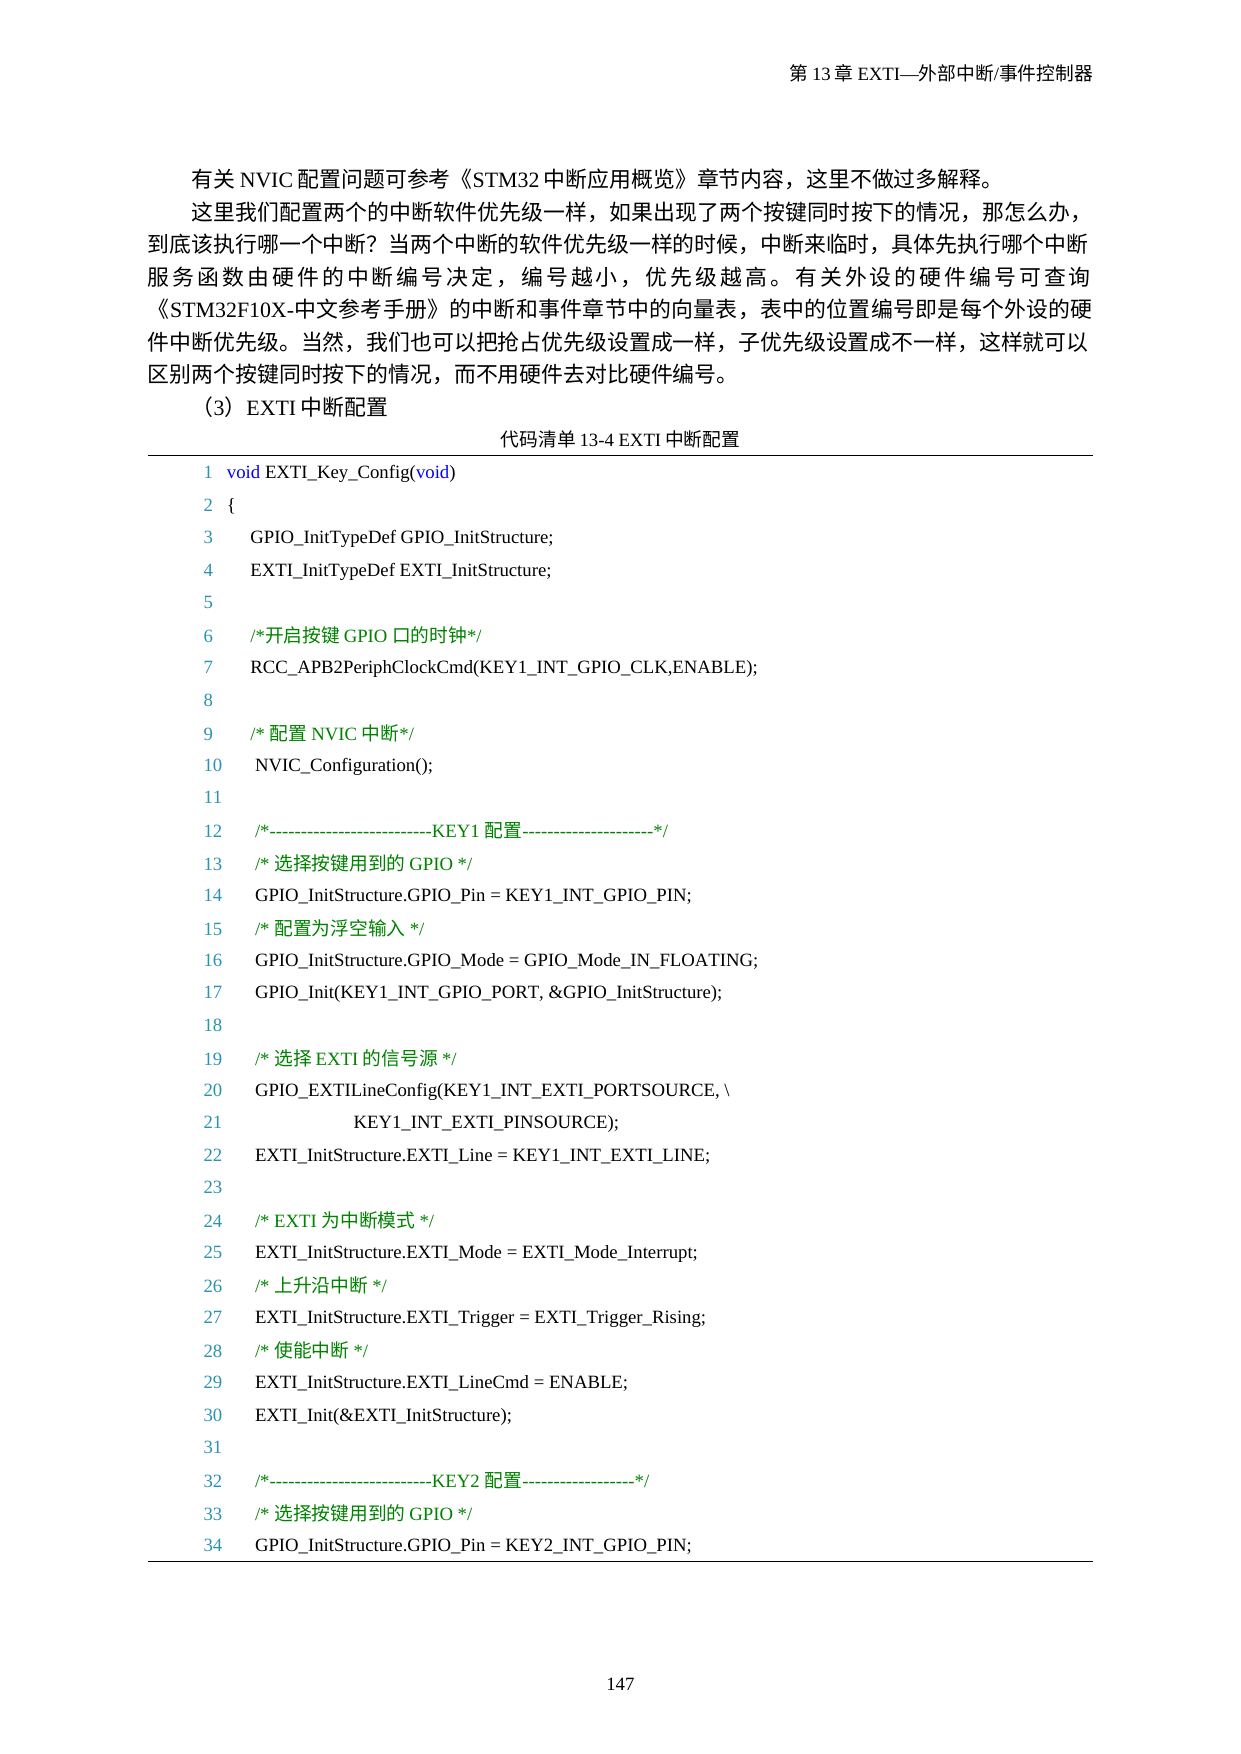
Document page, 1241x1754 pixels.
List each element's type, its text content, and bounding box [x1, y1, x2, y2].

text 这里我们配置两个的中断软件优先级一样，如果出现了两个按键同时按下的情况，那怎么办，到底该执行哪一个中断？当两个中断的软件优先级一样的时候，中断来临时，具体先执行哪个中断服务函数由硬件的中断编号决定，编号越小，优先级越高。有关外设的硬件编号可查询《STM32F10X-中文参考手册》的中断和事件章节中的向量表，表中的位置编号即是每个外设的硬件中断优先级。当然，我们也可以把抢占优先级设置成一样，子优先级设置成不一样，这样就可以区别两个按键同时按下的情况，而不用硬件去对比硬件编号。 [148, 194, 1092, 389]
text 有关NVIC配置问题可参考《STM32中断应用概览》章节内容，这里不做过多解释。 [148, 162, 1092, 194]
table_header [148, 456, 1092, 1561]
text （3）EXTI中断配置 [148, 389, 1092, 422]
text 代码清单13-4 EXTI中断配置 [148, 422, 1092, 454]
